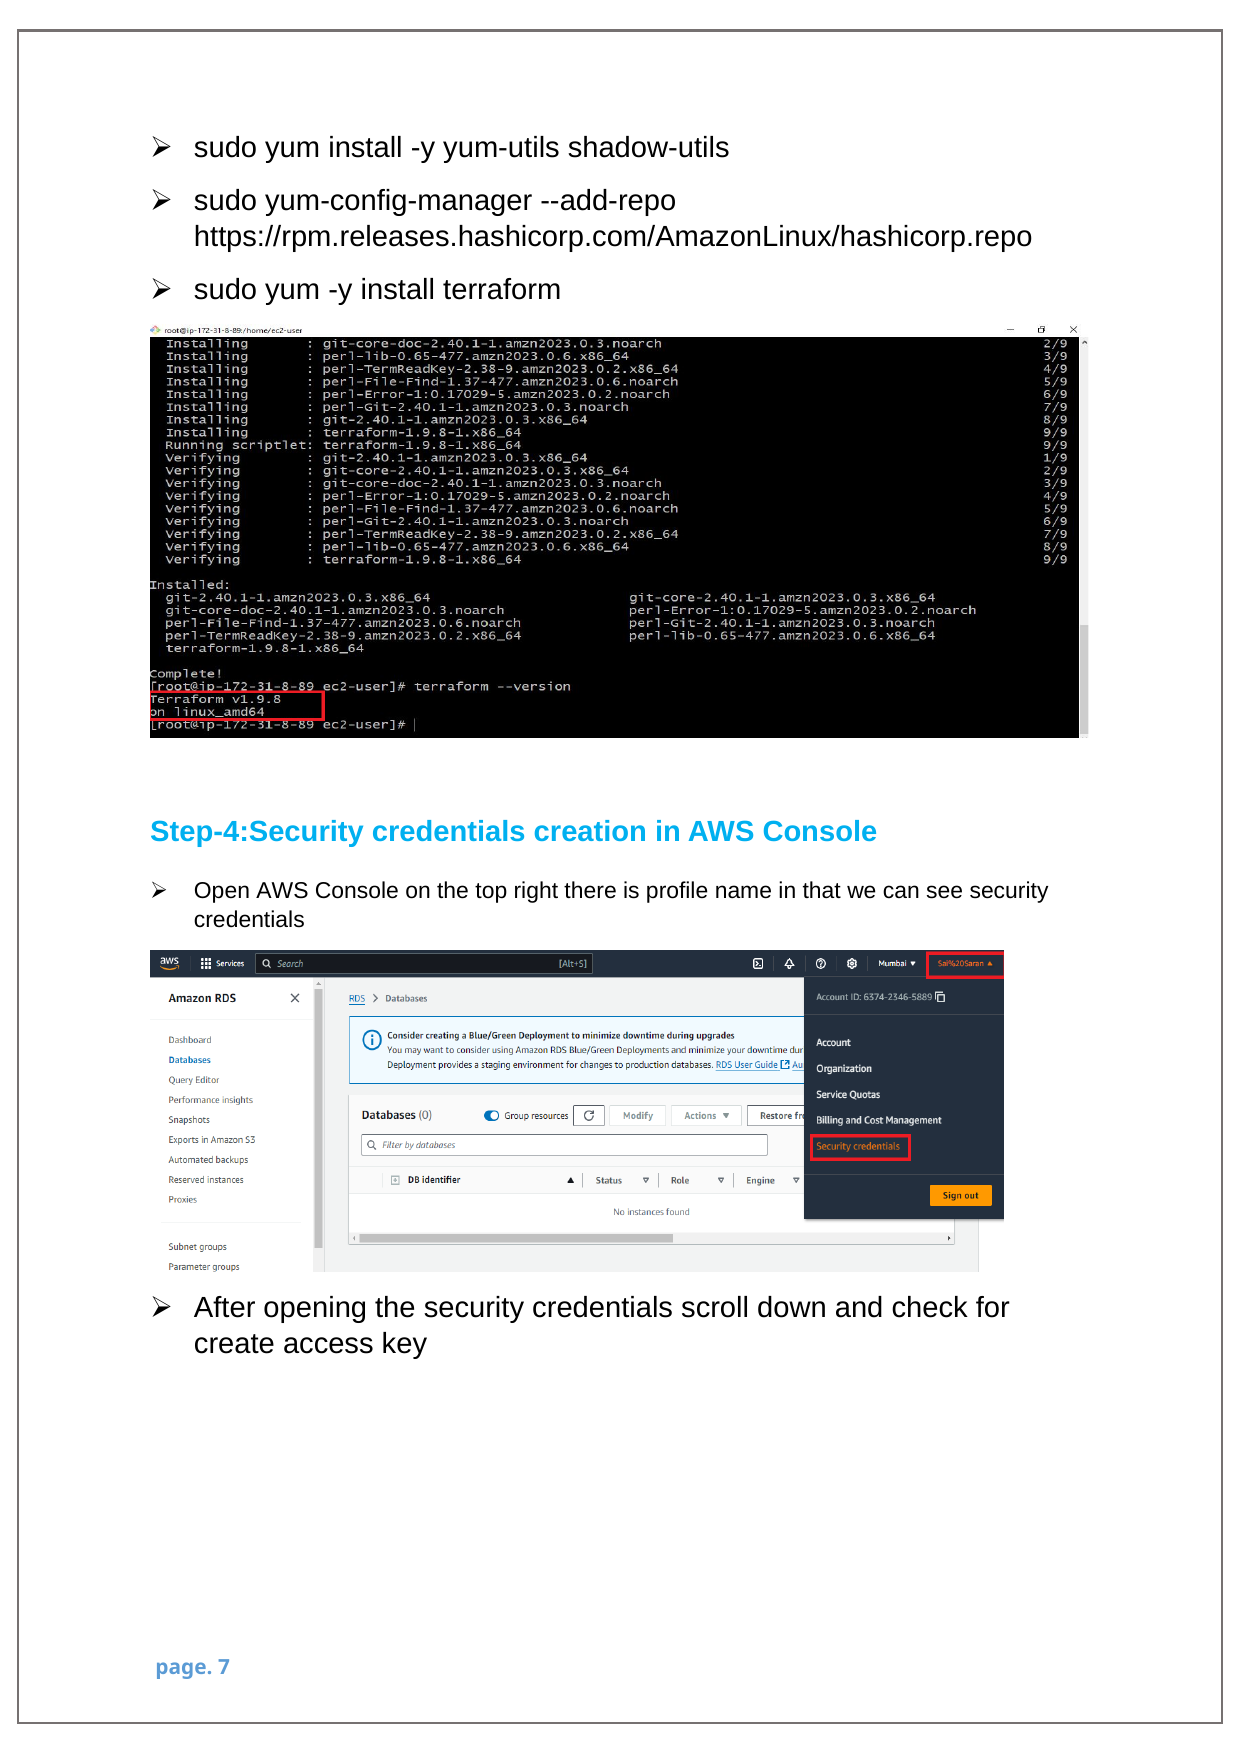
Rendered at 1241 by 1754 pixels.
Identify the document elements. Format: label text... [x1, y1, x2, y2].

subtitle Step-4:Security credentials creation in AWS Console [150, 814, 1090, 848]
picture [150, 324, 1089, 738]
list sudo yum install -y yum-utils shadow-utils [150, 129, 1090, 163]
list sudo yum-config-manager --add-repo https://rpm.releases.hashicorp.com/AmazonLinux/hashicorp.repo [150, 183, 1090, 252]
list sudo yum -y install terraform [150, 272, 1090, 306]
picture [150, 950, 1004, 1272]
list After opening the security credentials scroll down and check for create access key [150, 1290, 1090, 1360]
list Open AWS Console on the top right there is profile name in that we can see security credentials [150, 877, 1090, 932]
